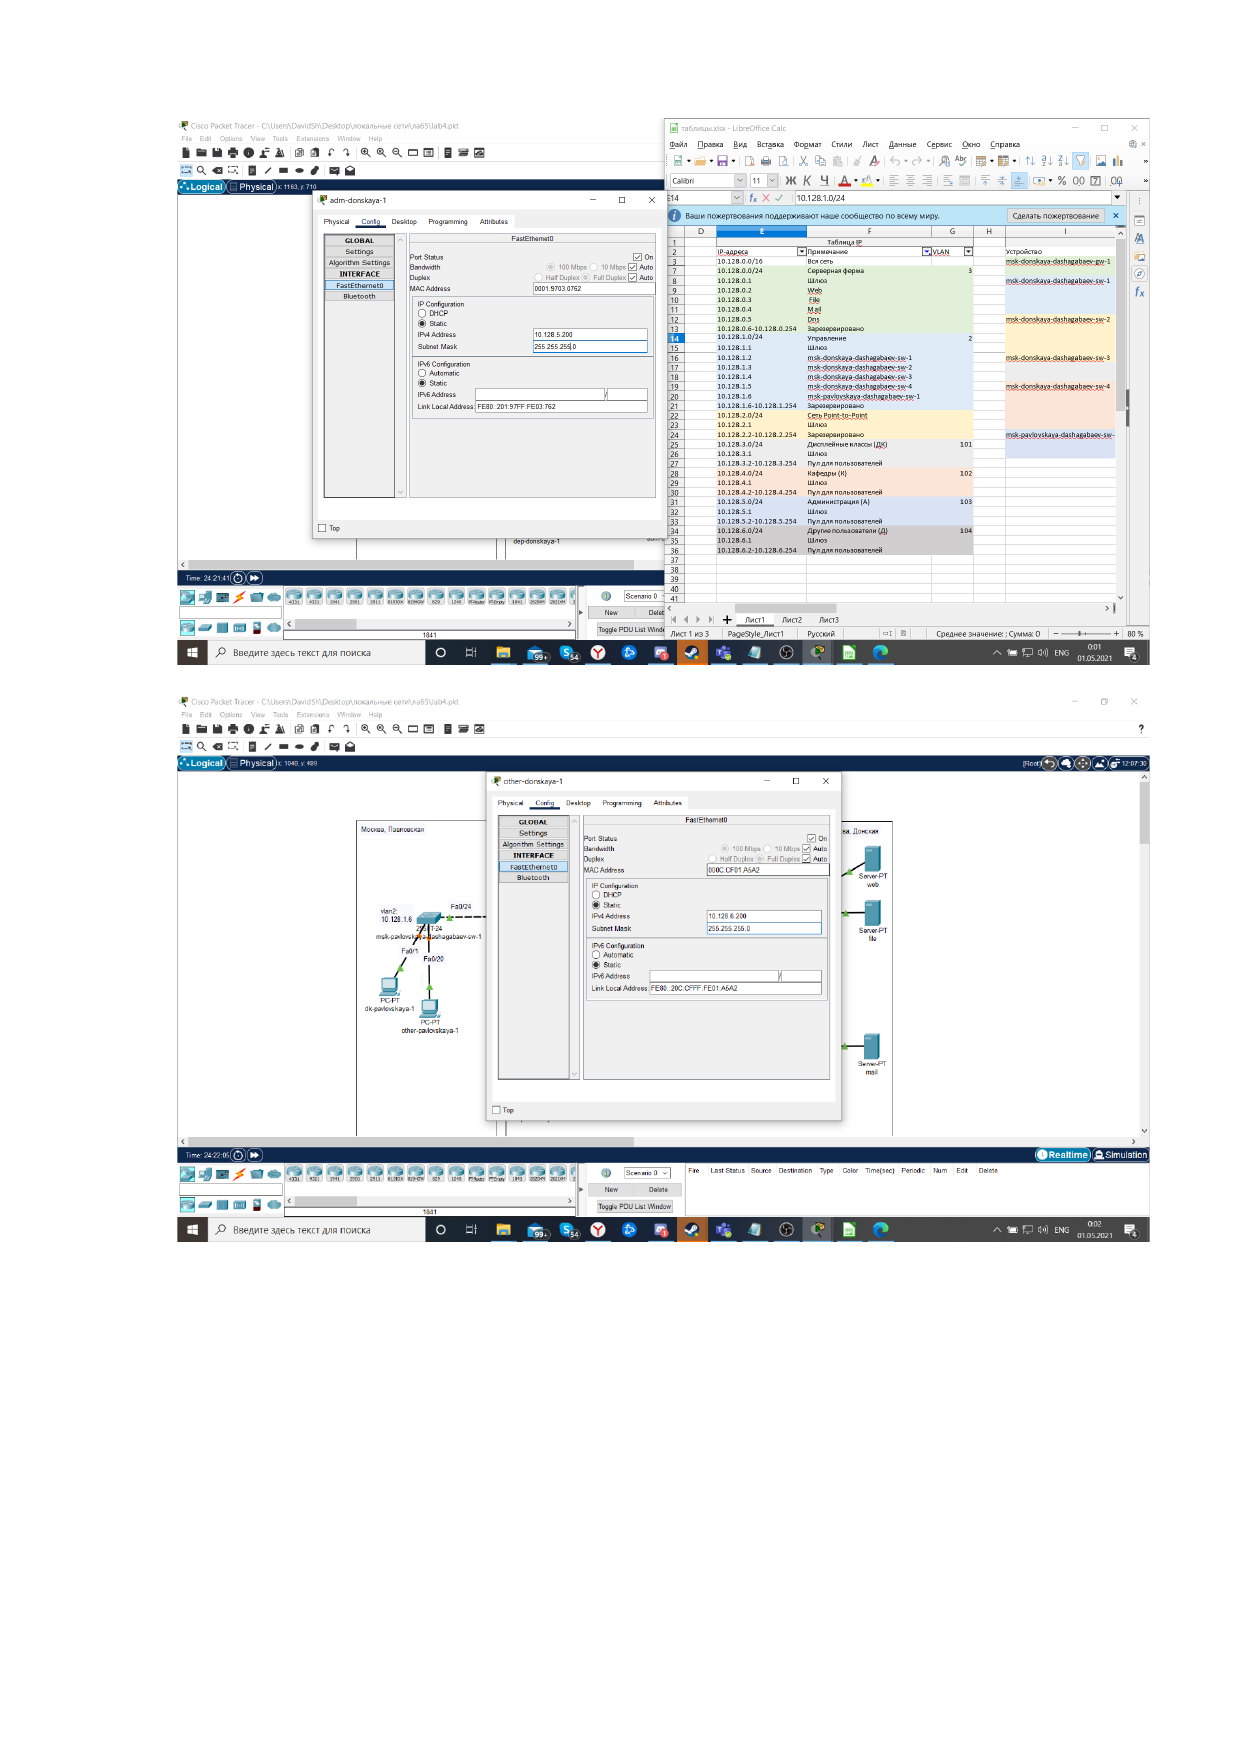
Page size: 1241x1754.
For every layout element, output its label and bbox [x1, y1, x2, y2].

picture [204, 761, 211, 767]
picture [177, 118, 1150, 665]
picture [177, 695, 1150, 1242]
